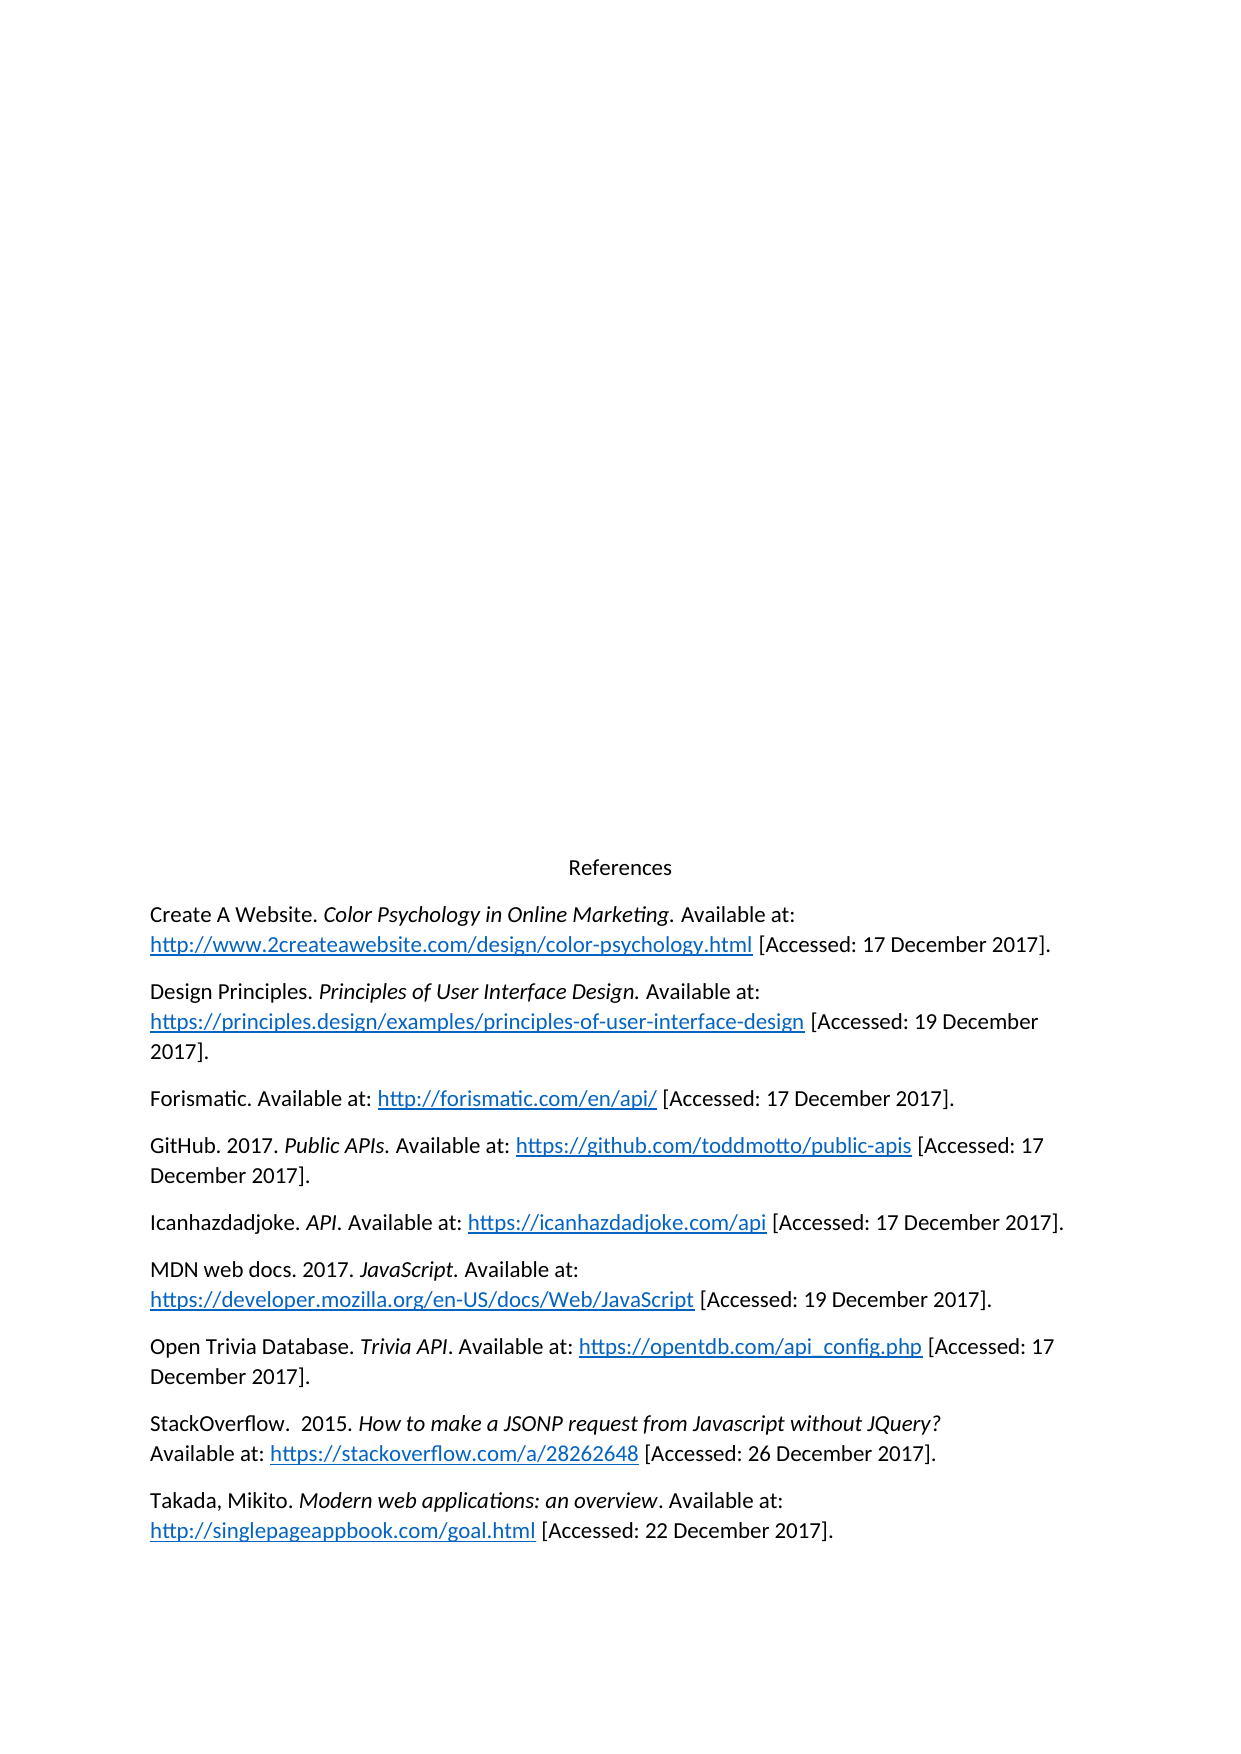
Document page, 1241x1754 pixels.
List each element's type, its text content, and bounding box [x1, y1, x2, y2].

text GitHub. 2017. Public APIs. Available at: https://github.com/toddmotto/public-apis [Accessed: 17 December 2017]. [150, 1131, 1090, 1189]
text MDN web docs. 2017. JavaScript. Available at: https://developer.mozilla.org/en-US/docs/Web/JavaScript [Accessed: 19 December 2017]. [150, 1255, 1090, 1313]
text Takada, Mikito. Modern web applications: an overview. Available at: http://singlepageappbook.com/goal.html [Accessed: 22 December 2017]. [150, 1486, 1090, 1545]
text References [150, 853, 1090, 881]
text Create A Website. Color Psychology in Online Marketing. Available at: http://www.2createawebsite.com/design/color-psychology.html [Accessed: 17 December 2017]. [150, 900, 1090, 958]
text Forismatic. Available at: http://forismatic.com/en/api/ [Accessed: 17 December 2017]. [150, 1084, 1090, 1112]
text Open Trivia Database. Trivia API. Available at: https://opentdb.com/api_config.php [Accessed: 17 December 2017]. [150, 1332, 1090, 1391]
text Icanhazdadjoke. API. Available at: https://icanhazdadjoke.com/api [Accessed: 17 December 2017]. [150, 1208, 1090, 1236]
text Design Principles. Principles of User Interface Design. Available at: https://principles.design/examples/principles-of-user-interface-design [Accessed: 19 December 2017]. [150, 977, 1090, 1066]
text Available at: https://stackoverflow.com/a/28262648 [Accessed: 26 December 2017]. [150, 1439, 1090, 1468]
subtitle StackOverflow. 2015. How to make a JSONP request from Javascript without JQuery? [150, 1409, 1090, 1437]
